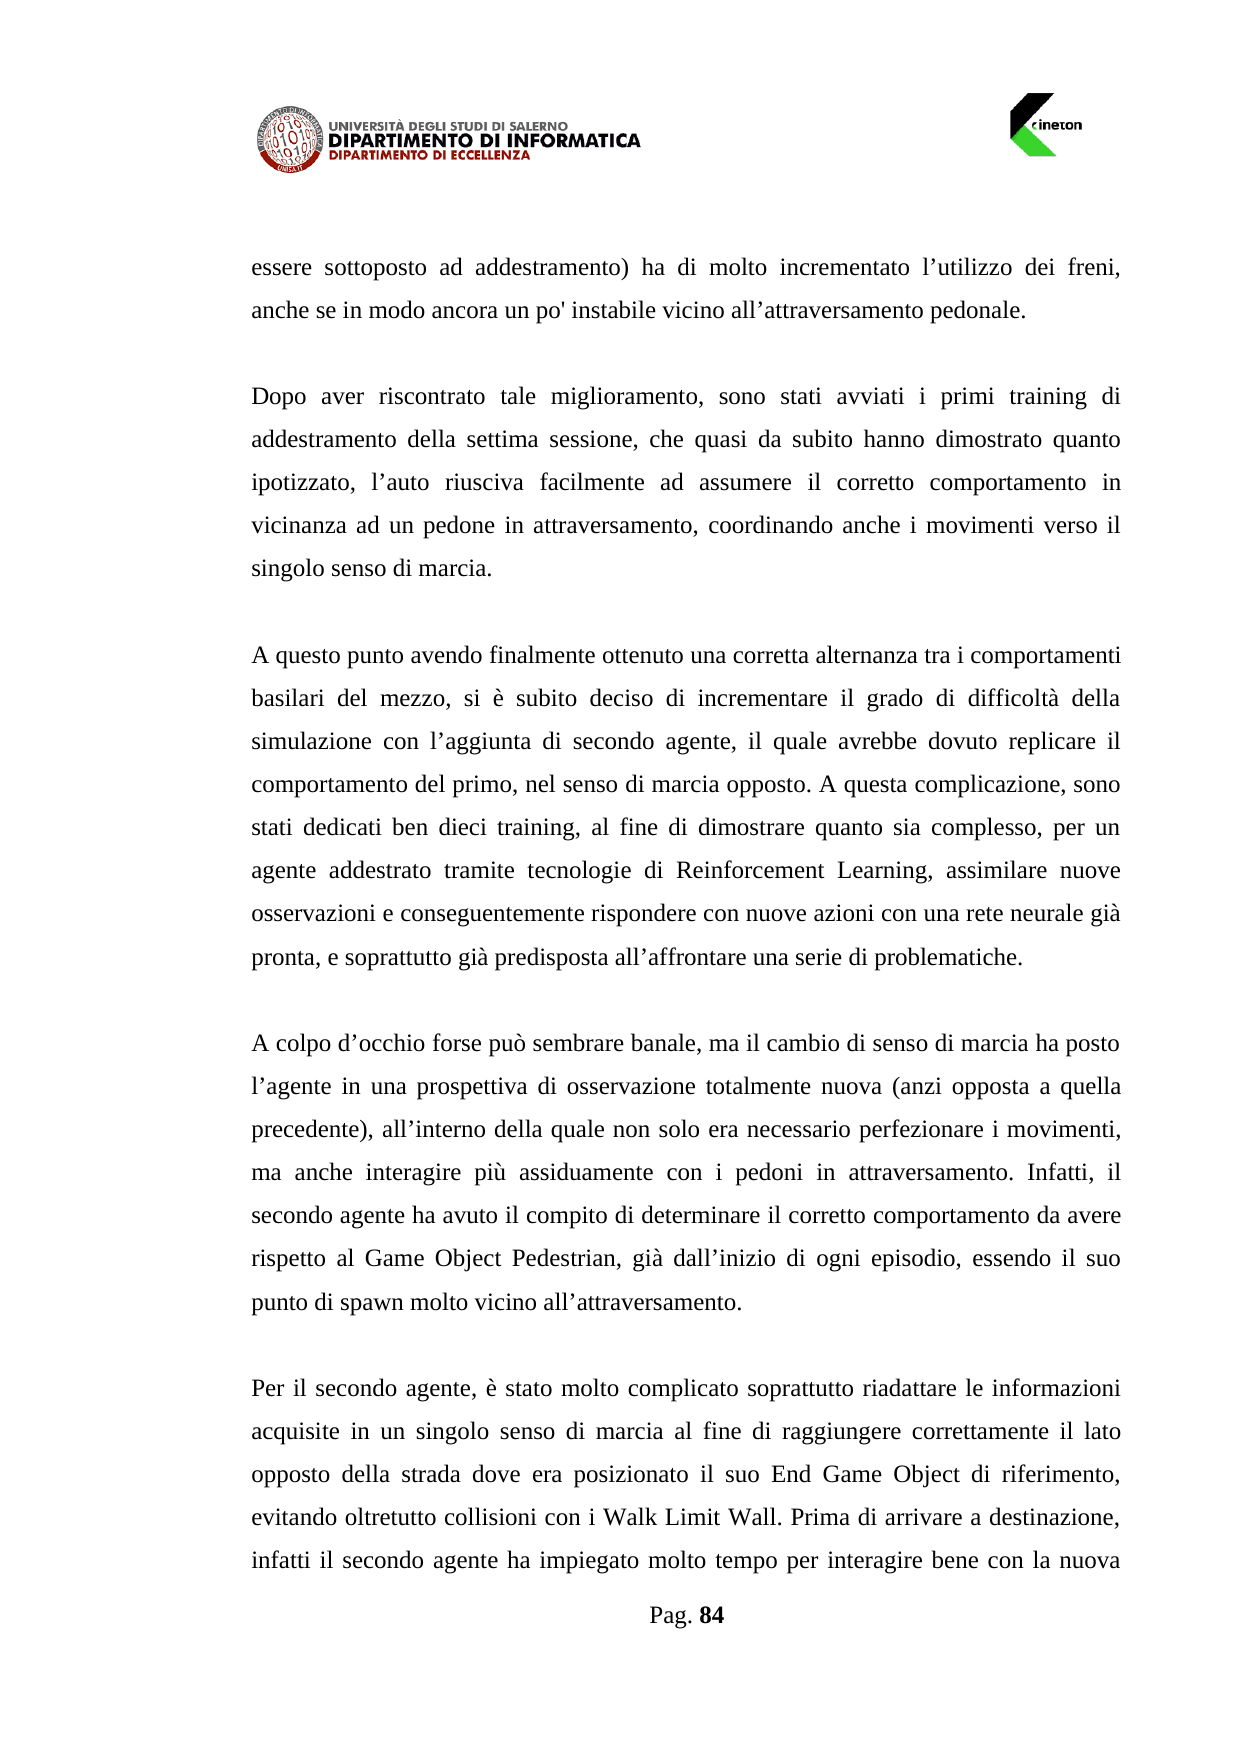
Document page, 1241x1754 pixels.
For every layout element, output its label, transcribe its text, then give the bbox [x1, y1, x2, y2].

text A questo punto avendo finalmente ottenuto una corretta alternanza tra i comportamenti basilari del mezzo, si è subito deciso di incrementare il grado di difficoltà della simulazione con l’aggiunta di secondo agente, il quale avrebbe dovuto replicare il comportamento del primo, nel senso di marcia opposto. A questa complicazione, sono stati dedicati ben dieci training, al fine di dimostrare quanto sia complesso, per un agente addestrato tramite tecnologie di Reinforcement Learning, assimilare nuove osservazioni e conseguentemente rispondere con nuove azioni con una rete neurale già pronta, e soprattutto già predisposta all’affrontare una serie di problematiche. [251, 640, 1122, 970]
text A colpo d’occhio forse può sembrare banale, ma il cambio di senso di marcia ha posto l’agente in una prospettiva di osservazione totalmente nuova (anzi opposta a quella precedente), all’interno della quale non solo era necessario perfezionare i movimenti, ma anche interagire più assiduamente con i pedoni in attraversamento. Infatti, il secondo agente ha avuto il compito di determinare il corretto comportamento da avere rispetto al Game Object Pedestrian, già dall’inizio di ogni episodio, essendo il suo punto di spawn molto vicino all’attraversamento. [251, 1028, 1122, 1315]
picture [251, 102, 645, 177]
text Dopo aver riscontrato tale miglioramento, sono stati avviati i primi training di addestramento della settima sessione, che quasi da subito hanno dimostrato quanto ipotizzato, l’auto riusciva facilmente ad assumere il corretto comportamento in vicinanza ad un pedone in attraversamento, coordinando anche i movimenti verso il singolo senso di marcia. [251, 381, 1122, 582]
picture [987, 73, 1102, 177]
